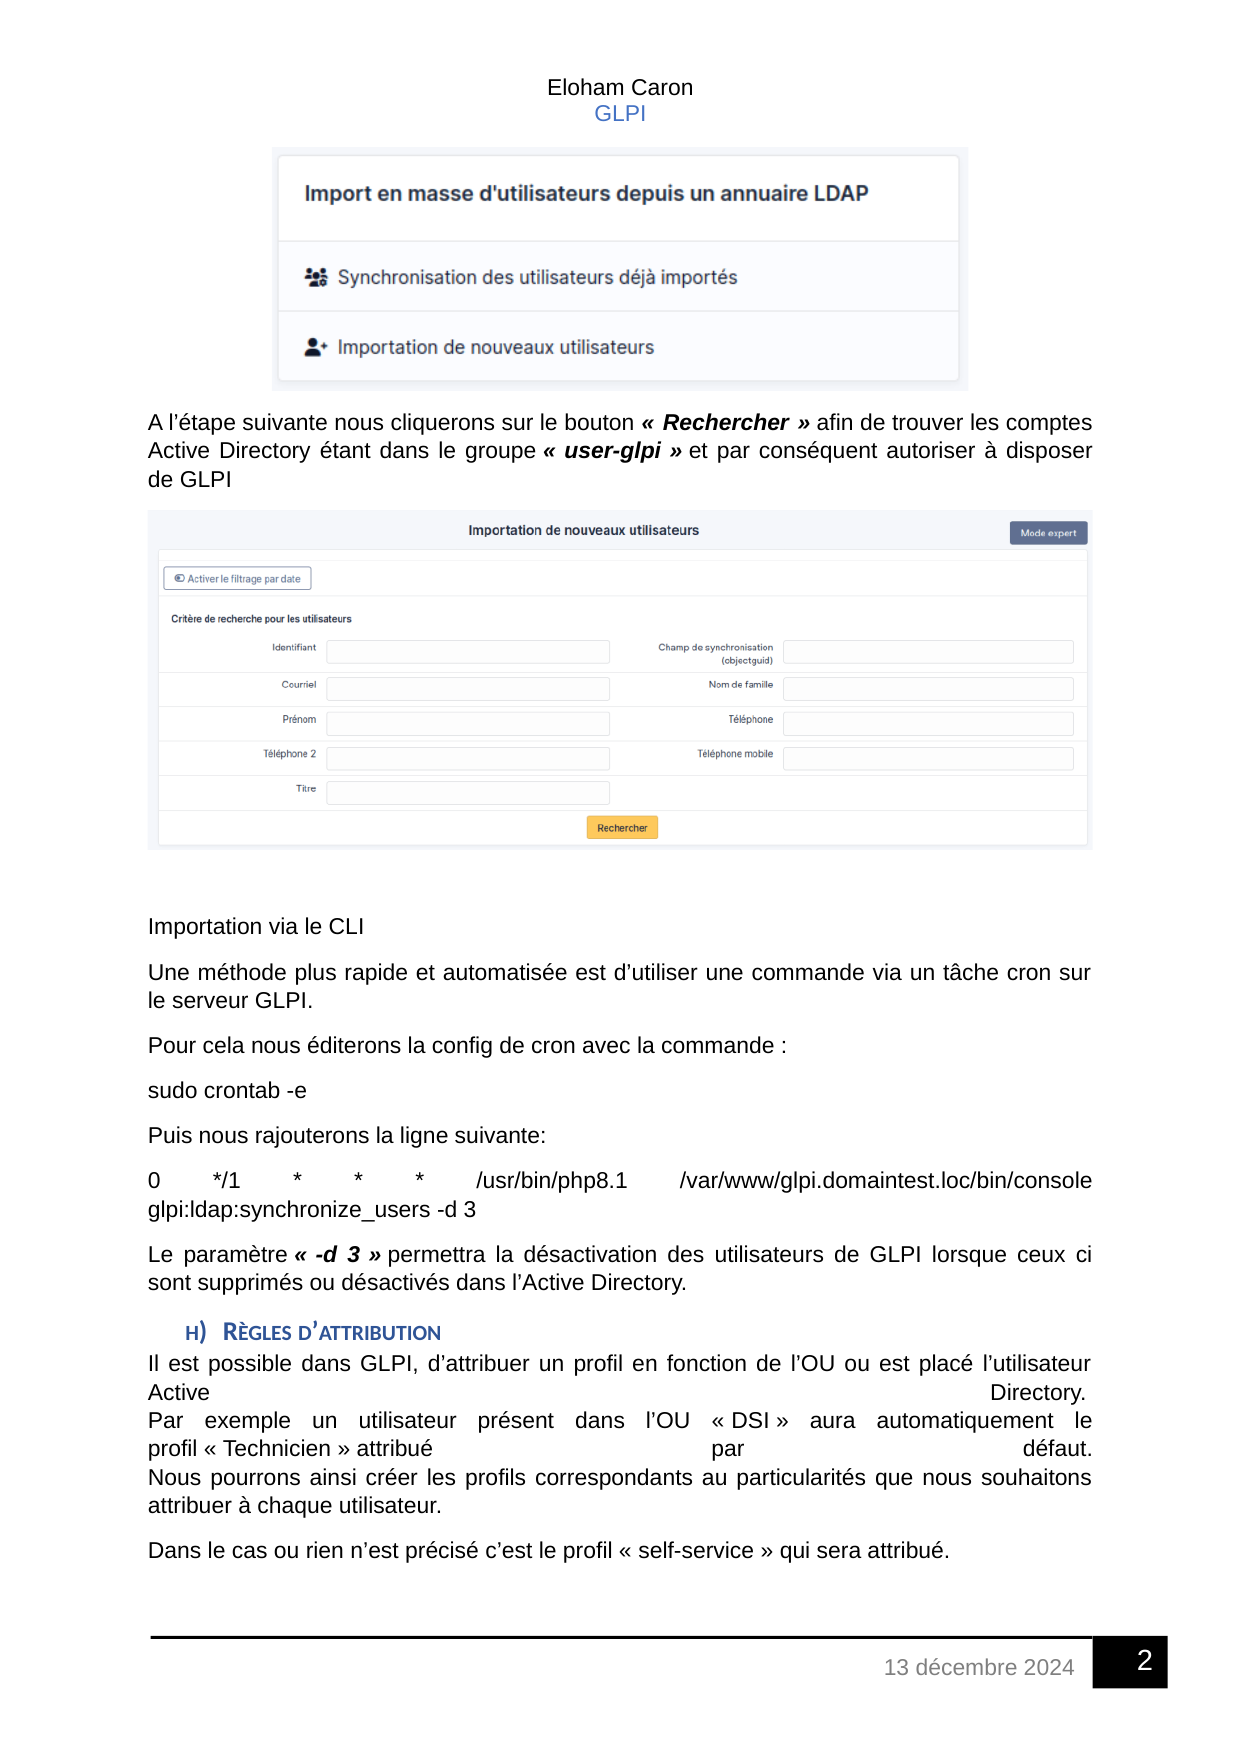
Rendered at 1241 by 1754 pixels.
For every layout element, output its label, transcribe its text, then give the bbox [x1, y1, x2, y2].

text A l’étape suivante nous cliquerons sur le bouton « Rechercher » afin de trouver les comptes Active Directory étant dans le groupe « user-glpi » et par conséquent autoriser à disposer de GLPI [148, 409, 1093, 492]
picture [271, 147, 969, 391]
text Une méthode plus rapide et automatisée est d’utiliser une commande via un tâche cron sur le serveur GLPI. [148, 958, 1093, 1013]
picture [147, 510, 1093, 850]
subtitle Règles d’attribution [185, 1314, 1093, 1347]
text Dans le cas ou rien n’est précisé c’est le profil « self-service » qui sera attribué. [148, 1537, 1093, 1564]
text Importation via le CLI [148, 913, 1093, 940]
text Le paramètre « -d 3 » permettra la désactivation des utilisateurs de GLPI lorsque ceux ci sont supprimés ou désactivés dans l’Active Directory. [148, 1241, 1093, 1296]
text 0 */1 * * * /usr/bin/php8.1 /var/www/glpi.domaintest.loc/bin/console glpi:ldap:synchronize_users -d 3 [148, 1167, 1093, 1222]
text Il est possible dans GLPI, d’attribuer un profil en fonction de l’OU ou est placé l’utilisateur Active Directory. Par exemple un utilisateur présent dans l’OU « DSI » aura automatiquement le profil « Technicien » attribué par défaut. Nous pourrons ainsi créer les profils correspondants au particularités que nous souhaitons attribuer à chaque utilisateur. [148, 1350, 1093, 1518]
text sudo crontab -e [148, 1077, 1093, 1103]
text Puis nous rajouterons la ligne suivante: [148, 1122, 1093, 1148]
text Pour cela nous éditerons la config de cron avec la commande : [148, 1032, 1093, 1058]
